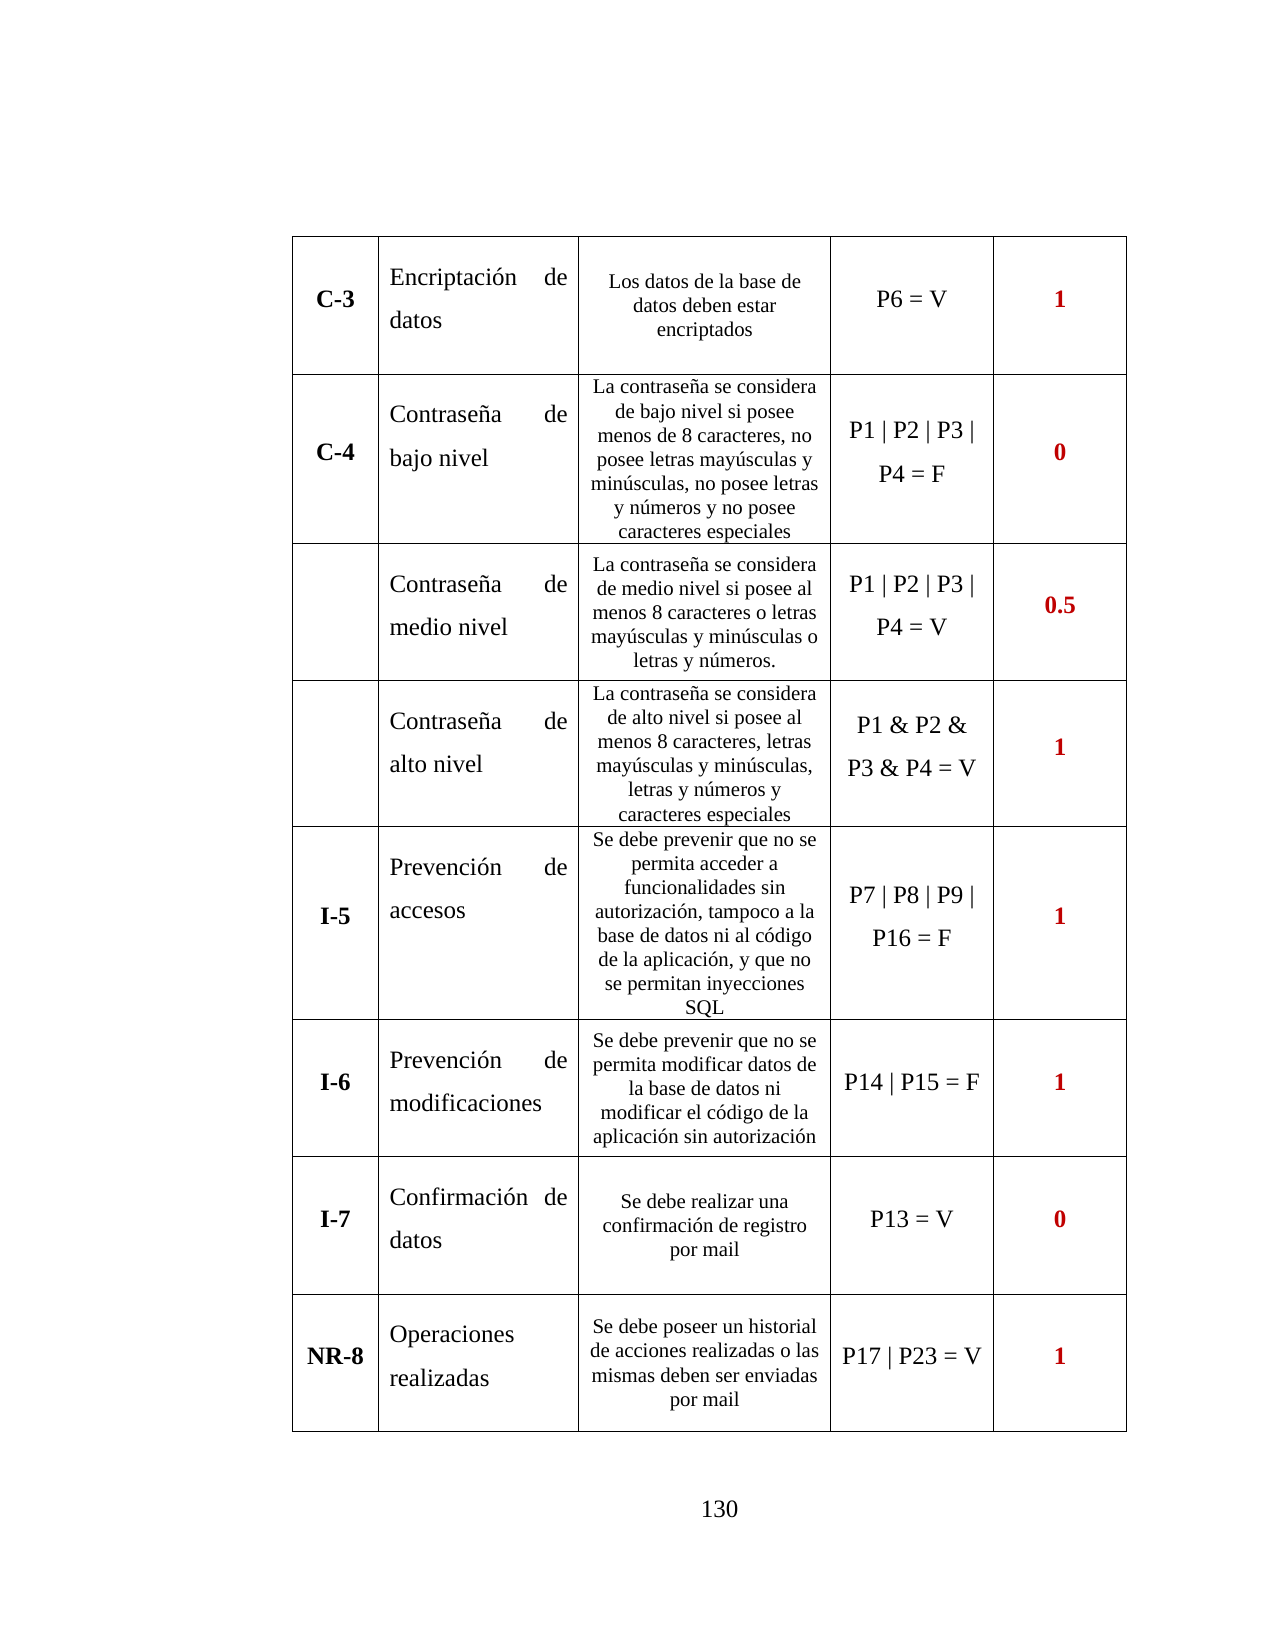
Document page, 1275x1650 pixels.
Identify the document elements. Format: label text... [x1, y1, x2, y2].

table_cell Operaciones realizadas [379, 1295, 578, 1431]
table_cell 1 [994, 237, 1126, 373]
table_cell 1 [994, 1020, 1126, 1156]
table_cell Se debe prevenir que no se permita acceder a funcionalidades sin autorización, tampoco a la base de datos ni al código de la aplicación, y que no se permitan inyecciones SQL [579, 827, 830, 1019]
table_cell P13 = V [831, 1157, 993, 1293]
table_cell 0.5 [994, 544, 1126, 680]
table_cell I-7 [293, 1157, 378, 1293]
table_cell Se debe prevenir que no se permita modificar datos de la base de datos ni modificar el código de la aplicación sin autorización [579, 1020, 830, 1156]
table_cell Contraseña de alto nivel [379, 681, 578, 826]
table_cell 1 [994, 827, 1126, 1019]
table_cell Se debe poseer un historial de acciones realizadas o las mismas deben ser enviadas por mail [579, 1295, 830, 1431]
table_cell C-4 [293, 375, 378, 543]
table_cell [293, 681, 378, 826]
table_cell La contraseña se considera de bajo nivel si posee menos de 8 caracteres, no posee letras mayúsculas y minúsculas, no posee letras y números y no posee caracteres especiales [579, 375, 830, 543]
table_cell P17 | P23 = V [831, 1295, 993, 1431]
table_cell P1 & P2 & P3 & P4 = V [831, 681, 993, 826]
table_cell P1 | P2 | P3 | P4 = V [831, 544, 993, 680]
table_cell Se debe realizar una confirmación de registro por mail [579, 1157, 830, 1293]
table_cell 1 [994, 1295, 1126, 1431]
table_cell Prevención de modificaciones [379, 1020, 578, 1156]
table_cell I-5 [293, 827, 378, 1019]
table_cell 1 [994, 681, 1126, 826]
table_cell NR-8 [293, 1295, 378, 1431]
table_cell P6 = V [831, 237, 993, 373]
table_cell [293, 544, 378, 680]
table_cell 0 [994, 375, 1126, 543]
table_cell La contraseña se considera de alto nivel si posee al menos 8 caracteres, letras mayúsculas y minúsculas, letras y números y caracteres especiales [579, 681, 830, 826]
table_cell Contraseña de bajo nivel [379, 375, 578, 543]
table_cell Encriptación de datos [379, 237, 578, 373]
table_cell La contraseña se considera de medio nivel si posee al menos 8 caracteres o letras mayúsculas y minúsculas o letras y números. [579, 544, 830, 680]
table_cell P14 | P15 = F [831, 1020, 993, 1156]
table_cell I-6 [293, 1020, 378, 1156]
table_cell P7 | P8 | P9 | P16 = F [831, 827, 993, 1019]
table_cell Confirmación de datos [379, 1157, 578, 1293]
table_cell P1 | P2 | P3 | P4 = F [831, 375, 993, 543]
table_cell 0 [994, 1157, 1126, 1293]
table_cell Contraseña de medio nivel [379, 544, 578, 680]
table_cell Prevención de accesos [379, 827, 578, 1019]
table_cell C-3 [293, 237, 378, 373]
table_cell Los datos de la base de datos deben estar encriptados [579, 237, 830, 373]
